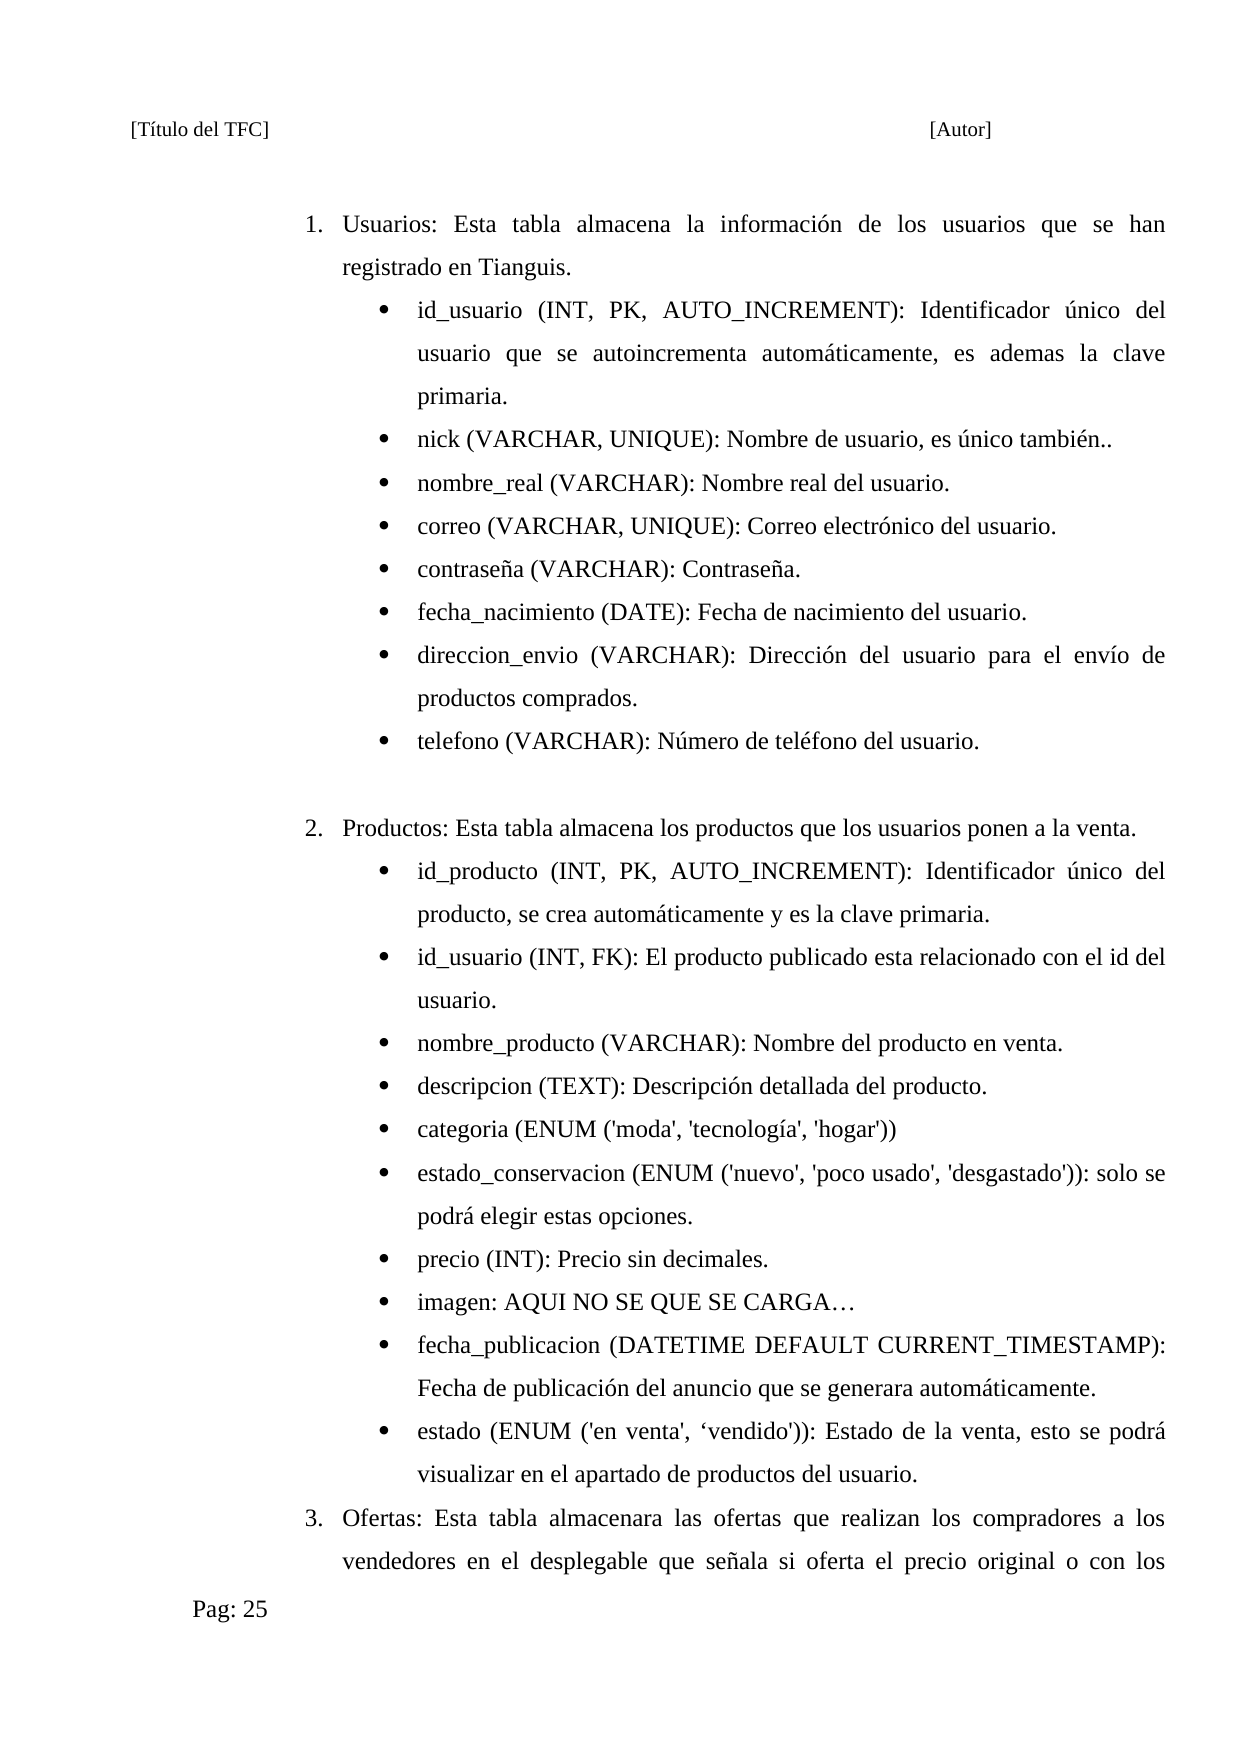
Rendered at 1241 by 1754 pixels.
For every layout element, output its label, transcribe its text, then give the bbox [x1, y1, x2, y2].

list fecha_nacimiento (DATE): Fecha de nacimiento del usuario. [379, 597, 1167, 626]
list contraseña (VARCHAR): Contraseña. [379, 554, 1167, 583]
list nick (VARCHAR, UNIQUE): Nombre de usuario, es único también.. [379, 424, 1167, 453]
list categoria (ENUM ('moda', 'tecnología', 'hogar')) [379, 1114, 1167, 1143]
list fecha_publicacion (DATETIME DEFAULT CURRENT_TIMESTAMP): Fecha de publicación del anuncio que se generara automáticamente. [379, 1330, 1167, 1402]
list imagen: AQUI NO SE QUE SE CARGA… [379, 1287, 1167, 1316]
list nombre_producto (VARCHAR): Nombre del producto en venta. [379, 1028, 1167, 1057]
list id_producto (INT, PK, AUTO_INCREMENT): Identificador único del producto, se crea automáticamente y es la clave primaria. [379, 856, 1167, 928]
list correo (VARCHAR, UNIQUE): Correo electrónico del usuario. [379, 511, 1167, 539]
list estado_conservacion (ENUM ('nuevo', 'poco usado', 'desgastado')): solo se podrá elegir estas opciones. [379, 1158, 1167, 1229]
list precio (INT): Precio sin decimales. [379, 1244, 1167, 1273]
list Productos: Esta tabla almacena los productos que los usuarios ponen a la venta. [304, 813, 1167, 841]
list estado (ENUM ('en venta', ‘vendido')): Estado de la venta, esto se podrá visualizar en el apartado de productos del usuario. [379, 1416, 1167, 1488]
list direccion_envio (VARCHAR): Dirección del usuario para el envío de productos comprados. [379, 640, 1167, 712]
list telefono (VARCHAR): Número de teléfono del usuario. [379, 726, 1167, 755]
list id_usuario (INT, PK, AUTO_INCREMENT): Identificador único del usuario que se autoincrementa automáticamente, es ademas la clave primaria. [379, 295, 1167, 410]
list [304, 1503, 1167, 1574]
list nombre_real (VARCHAR): Nombre real del usuario. [379, 468, 1167, 496]
list Usuarios: Esta tabla almacena la información de los usuarios que se han registrado en Tianguis. [304, 209, 1167, 281]
list descripcion (TEXT): Descripción detallada del producto. [379, 1071, 1167, 1100]
list id_usuario (INT, FK): El producto publicado esta relacionado con el id del usuario. [379, 942, 1167, 1014]
